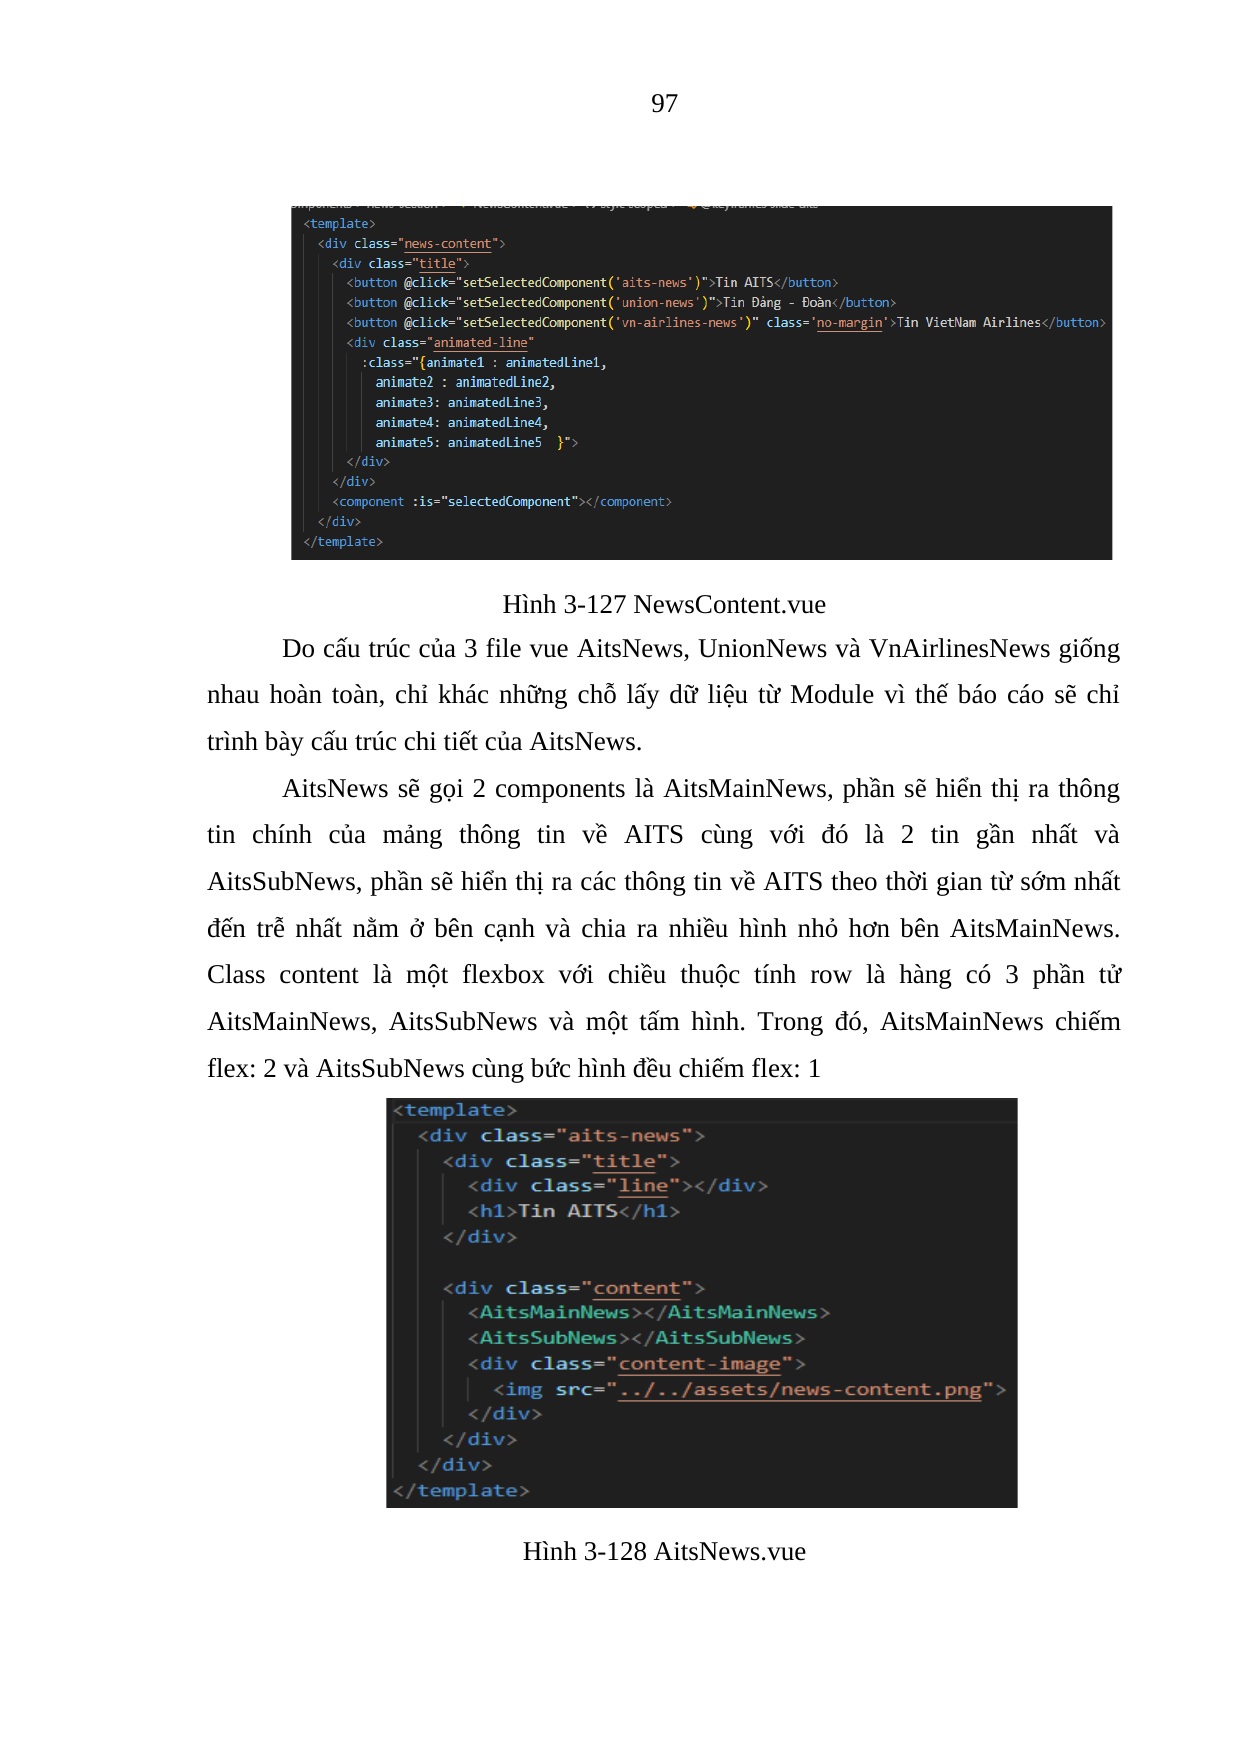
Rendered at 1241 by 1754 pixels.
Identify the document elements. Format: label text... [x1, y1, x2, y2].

text AitsNews sẽ gọi 2 components là AitsMainNews, phần sẽ hiển thị ra thông tin chính của mảng thông tin về AITS cùng với đó là 2 tin gần nhất và AitsSubNews, phần sẽ hiển thị ra các thông tin về AITS theo thời gian từ sớm nhất đến trễ nhất nằm ở bên cạnh và chia ra nhiều hình nhỏ hơn bên AitsMainNews. Class content là một flexbox với chiều thuộc tính row là hàng có 3 phần tử AitsMainNews, AitsSubNews và một tấm hình. Trong đó, AitsMainNews chiếm flex: 2 và AitsSubNews cùng bức hình đều chiếm flex: 1 [207, 772, 1122, 1083]
picture [386, 1098, 1018, 1508]
picture [291, 206, 1113, 560]
text Do cấu trúc của 3 file vue AitsNews, UnionNews và VnAirlinesNews giống nhau hoàn toàn, chỉ khác những chỗ lấy dữ liệu từ Module vì thế báo cáo sẽ chỉ trình bày cấu trúc chi tiết của AitsNews. [207, 632, 1122, 756]
